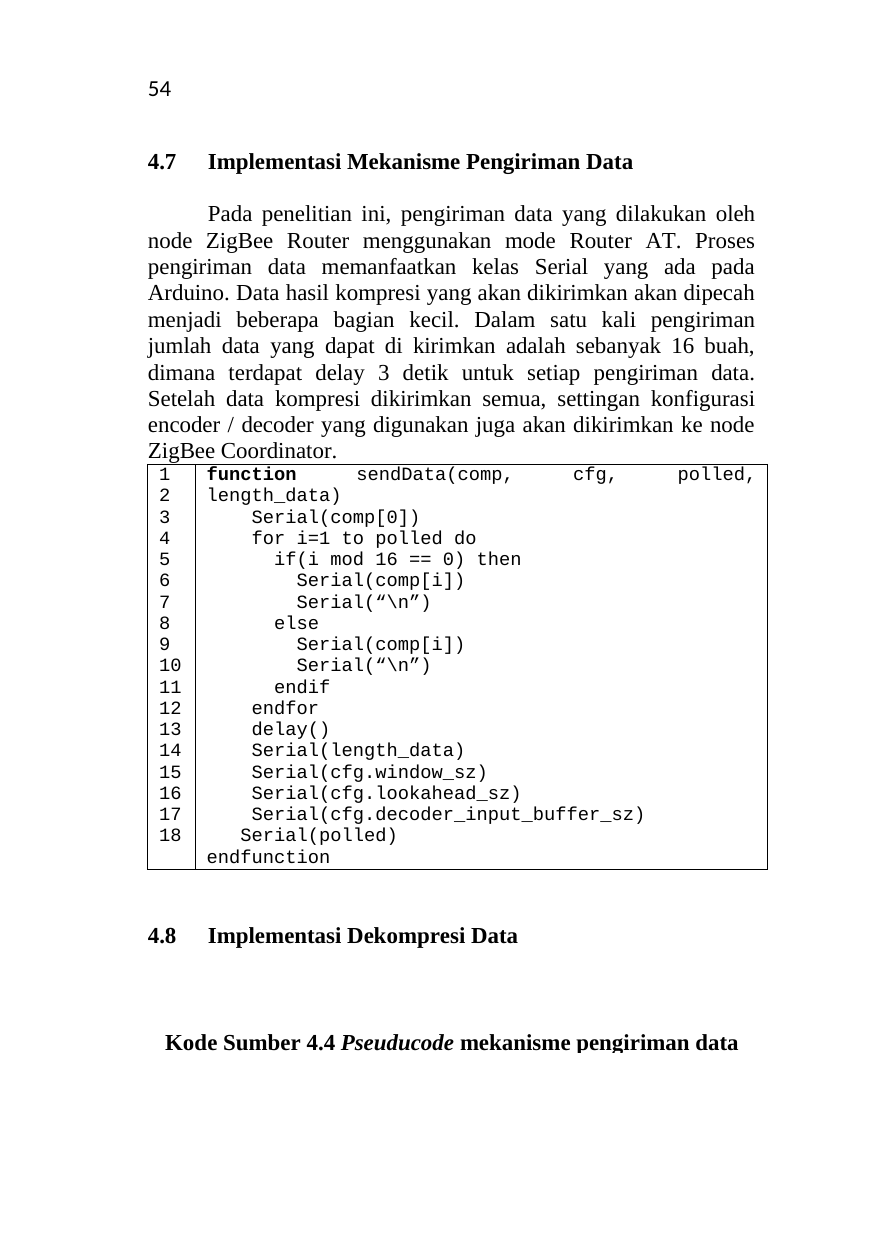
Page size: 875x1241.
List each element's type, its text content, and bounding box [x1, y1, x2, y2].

subtitle Implementasi Dekompresi Data [148, 922, 756, 949]
subtitle Implementasi Mekanisme Pengiriman Data [148, 148, 756, 174]
table_header function sendData(comp, cfg, polled, length_data) Serial(comp[0]) for i=1 to polled do if(i mod 16 == 0) then Serial(comp[i]) Serial(“\n”) else Serial(comp[i]) Serial(“\n”) endif endfor delay() Serial(length_data) Serial(cfg.window_sz) Serial(cfg.lookahead_sz) Serial(cfg.decoder_input_buffer_sz) Serial(polled) endfunction [196, 465, 767, 869]
text Kode Sumber 4.4 Pseuducode mekanisme pengiriman data [148, 1029, 756, 1052]
text Pada penelitian ini, pengiriman data yang dilakukan oleh node ZigBee Router menggunakan mode Router AT. Proses pengiriman data memanfaatkan kelas Serial yang ada pada Arduino. Data hasil kompresi yang akan dikirimkan akan dipecah menjadi beberapa bagian kecil. Dalam satu kali pengiriman jumlah data yang dapat di kirimkan adalah sebanyak 16 buah, dimana terdapat delay 3 detik untuk setiap pengiriman data. Setelah data kompresi dikirimkan semua, settingan konfigurasi encoder / decoder yang digunakan juga akan dikirimkan ke node ZigBee Coordinator. [148, 200, 756, 464]
table_header 1 2 3 4 5 6 7 8 9 10 11 12 13 14 15 16 17 18 [148, 465, 195, 869]
